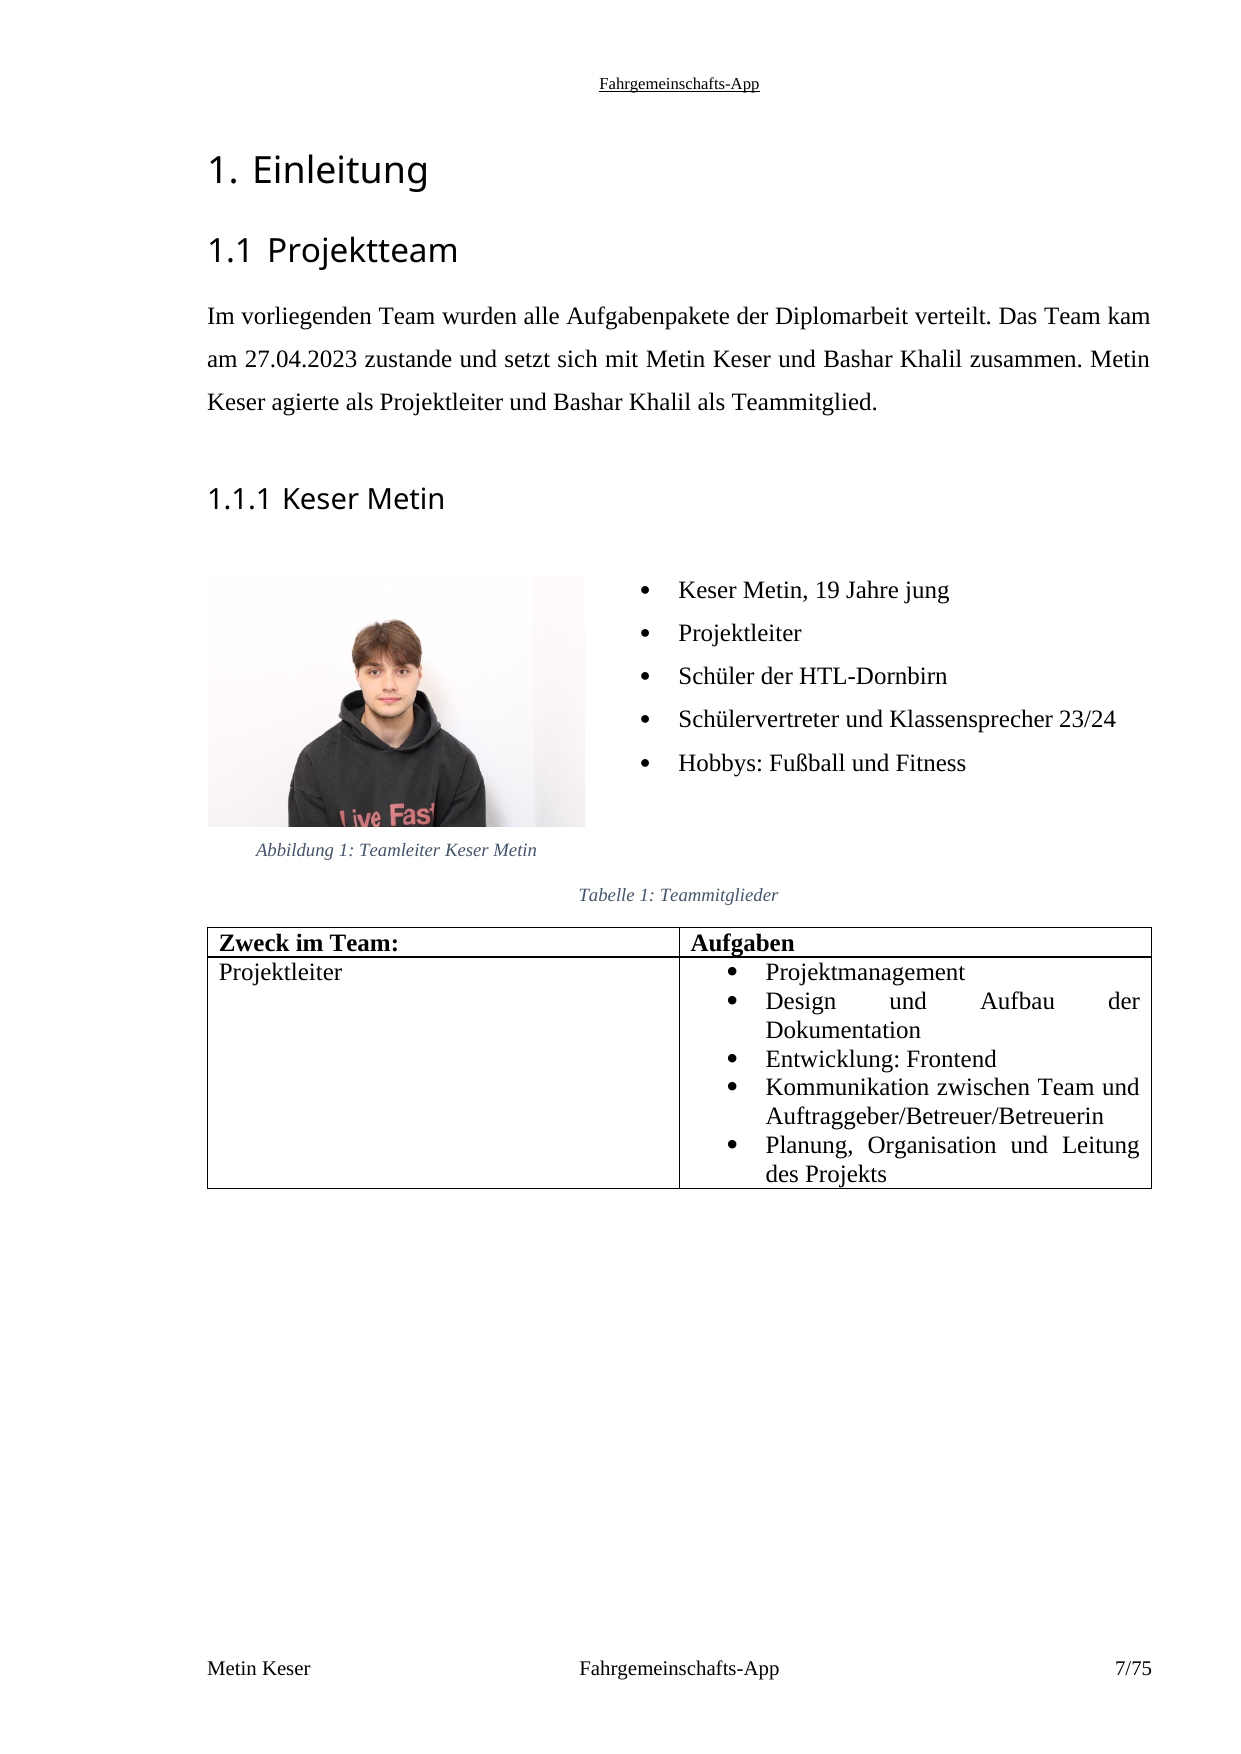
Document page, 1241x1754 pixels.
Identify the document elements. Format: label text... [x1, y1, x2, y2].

text Im vorliegenden Team wurden alle Aufgabenpakete der Diplomarbeit verteilt. Das Team kam am 27.04.2023 zustande und setzt sich mit Metin Keser und Bashar Khalil zusammen. Metin Keser agierte als Projektleiter und Bashar Khalil als Teammitglied. [207, 301, 1152, 416]
list Projektleiter [585, 618, 1152, 647]
picture [206, 576, 585, 826]
table_cell Projektmanagement Design und Aufbau der Dokumentation Entwicklung: Frontend Kommunikation zwischen Team und Auftraggeber/Betreuer/Betreuerin Planung, Organisation und Leitung des Projekts [680, 958, 1151, 1187]
text Tabelle 1: Teammitglieder [207, 884, 1152, 906]
table_header Zweck im Team: [208, 928, 679, 956]
table_header Aufgaben [680, 928, 1151, 956]
subtitle Einleitung [207, 143, 1152, 194]
list Hobbys: Fußball und Fitness [585, 748, 1152, 776]
table_cell Projektleiter [208, 958, 679, 1187]
list Keser Metin, 19 Jahre jung [244, 575, 1152, 604]
subtitle Projektteam [207, 227, 1152, 272]
list Schülervertreter und Klassensprecher 23/24 [585, 704, 1152, 733]
subtitle Keser Metin [207, 478, 1152, 518]
list Schüler der HTL-Dornbirn [585, 661, 1152, 690]
